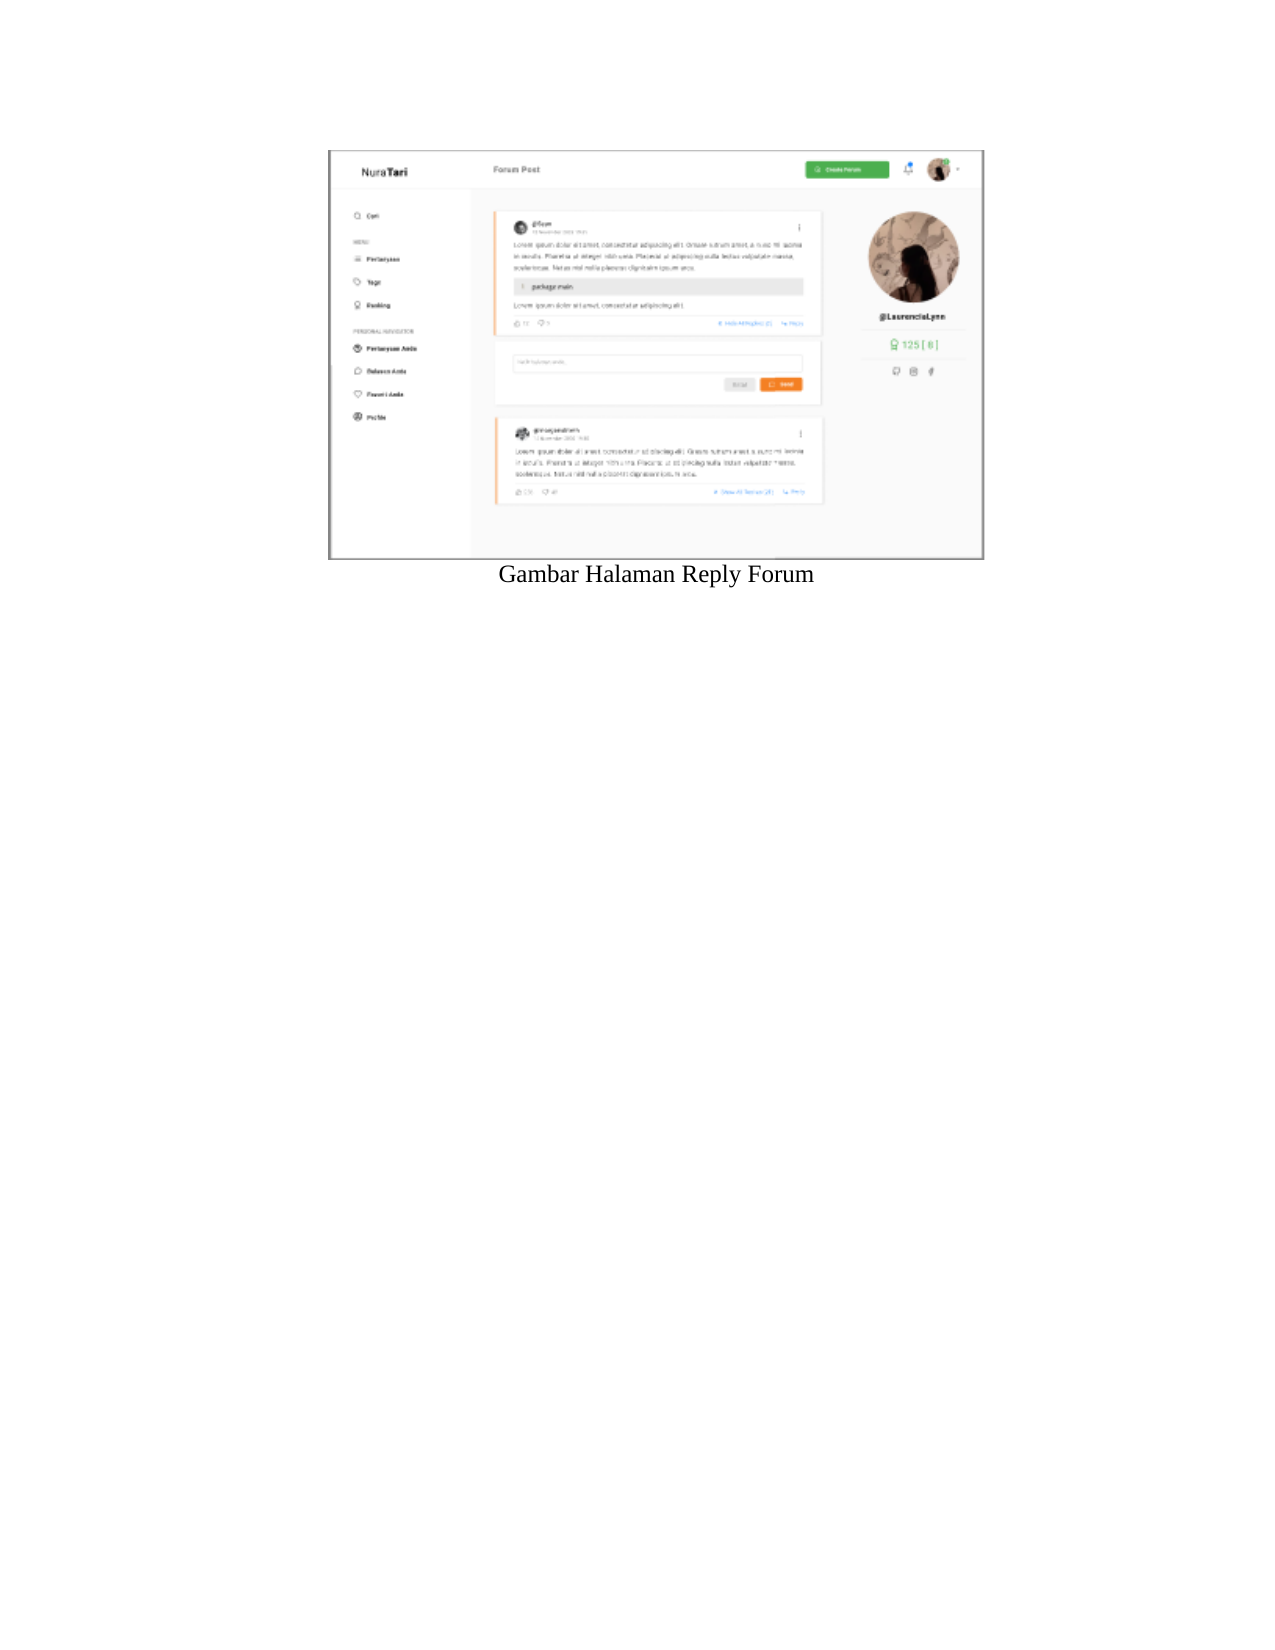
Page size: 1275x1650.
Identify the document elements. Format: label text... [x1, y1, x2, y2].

text Gambar Halaman Reply Forum [187, 559, 1125, 588]
picture [328, 150, 985, 560]
